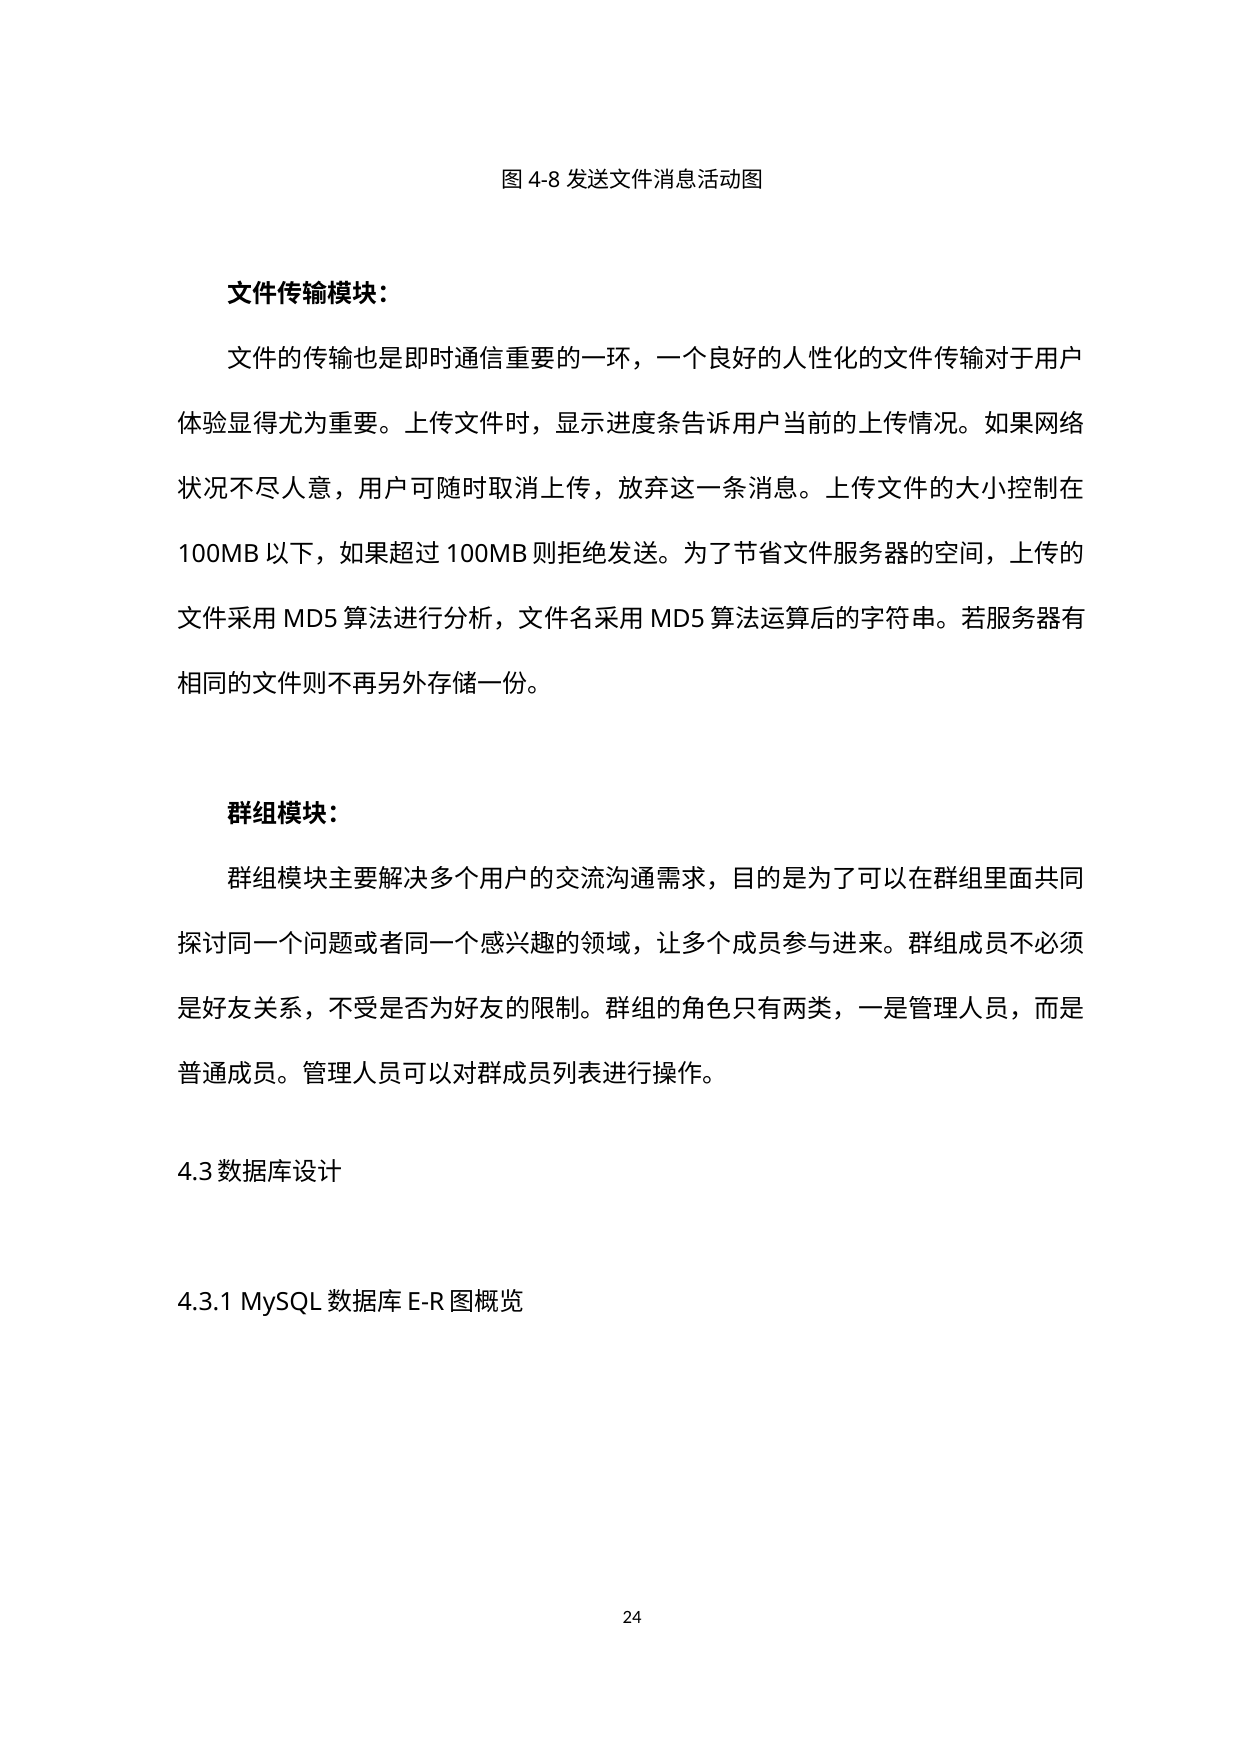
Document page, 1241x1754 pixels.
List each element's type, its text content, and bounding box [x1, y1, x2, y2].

text 群组模块主要解决多个用户的交流沟通需求，目的是为了可以在群组里面共同探讨同一个问题或者同一个感兴趣的领域，让多个成员参与进来。群组成员不必须是好友关系，不受是否为好友的限制。群组的角色只有两类，一是管理人员，而是普通成员。管理人员可以对群成员列表进行操作。 [177, 844, 1087, 1104]
text 文件的传输也是即时通信重要的一环，一个良好的人性化的文件传输对于用户体验显得尤为重要。上传文件时，显示进度条告诉用户当前的上传情况。如果网络状况不尽人意，用户可随时取消上传，放弃这一条消息。上传文件的大小控制在100MB以下，如果超过100MB则拒绝发送。为了节省文件服务器的空间，上传的文件采用MD5算法进行分析，文件名采用MD5算法运算后的字符串。若服务器有相同的文件则不再另外存储一份。 [177, 324, 1087, 714]
text 文件传输模块： [177, 259, 1087, 324]
text 4.3.1 MySQL数据库E-R图概览 [177, 1267, 1087, 1332]
text 群组模块： [177, 779, 1087, 844]
text 4.3数据库设计 [177, 1137, 1087, 1202]
